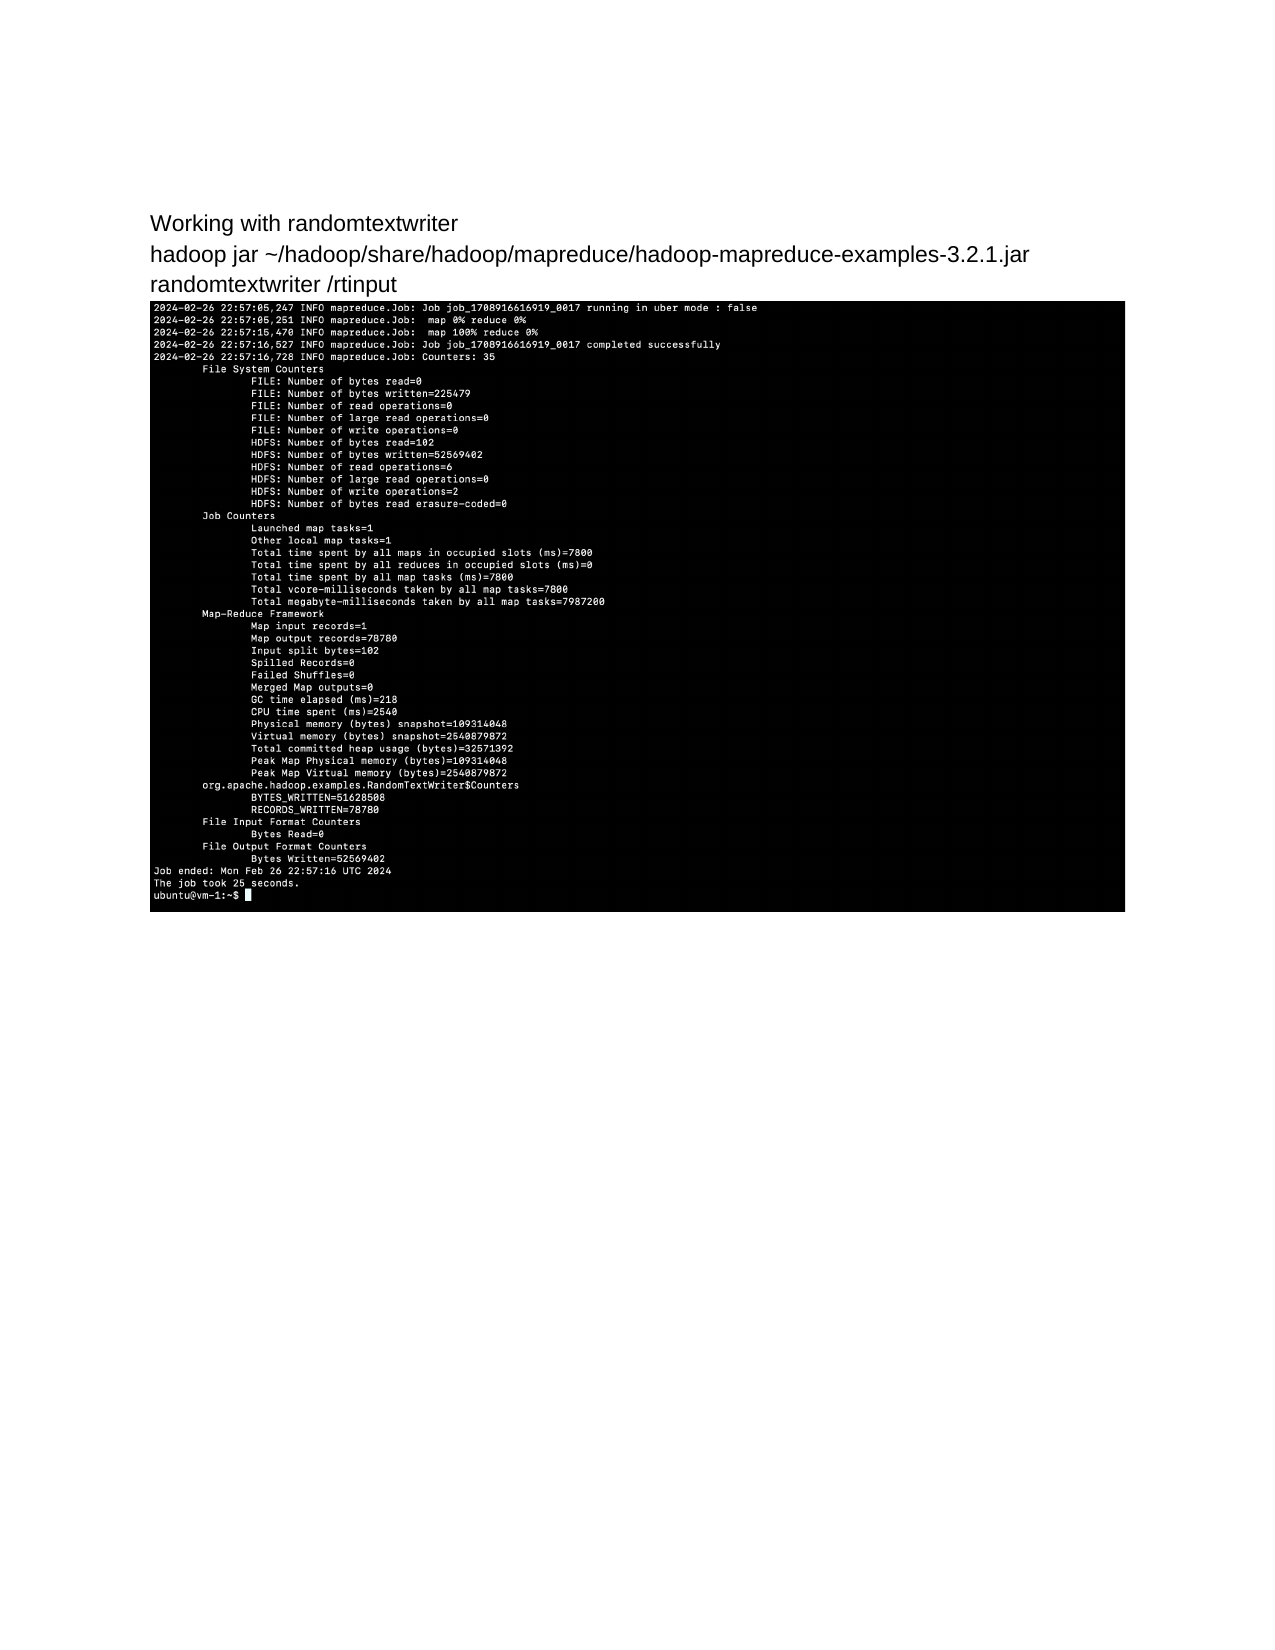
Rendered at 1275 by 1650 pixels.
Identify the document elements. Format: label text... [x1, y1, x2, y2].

picture [150, 301, 1125, 912]
text hadoop jar ~/hadoop/share/hadoop/mapreduce/hadoop-mapreduce-examples-3.2.1.jar randomtextwriter /rtinput [150, 241, 1125, 297]
text Working with randomtextwriter [150, 210, 1125, 237]
